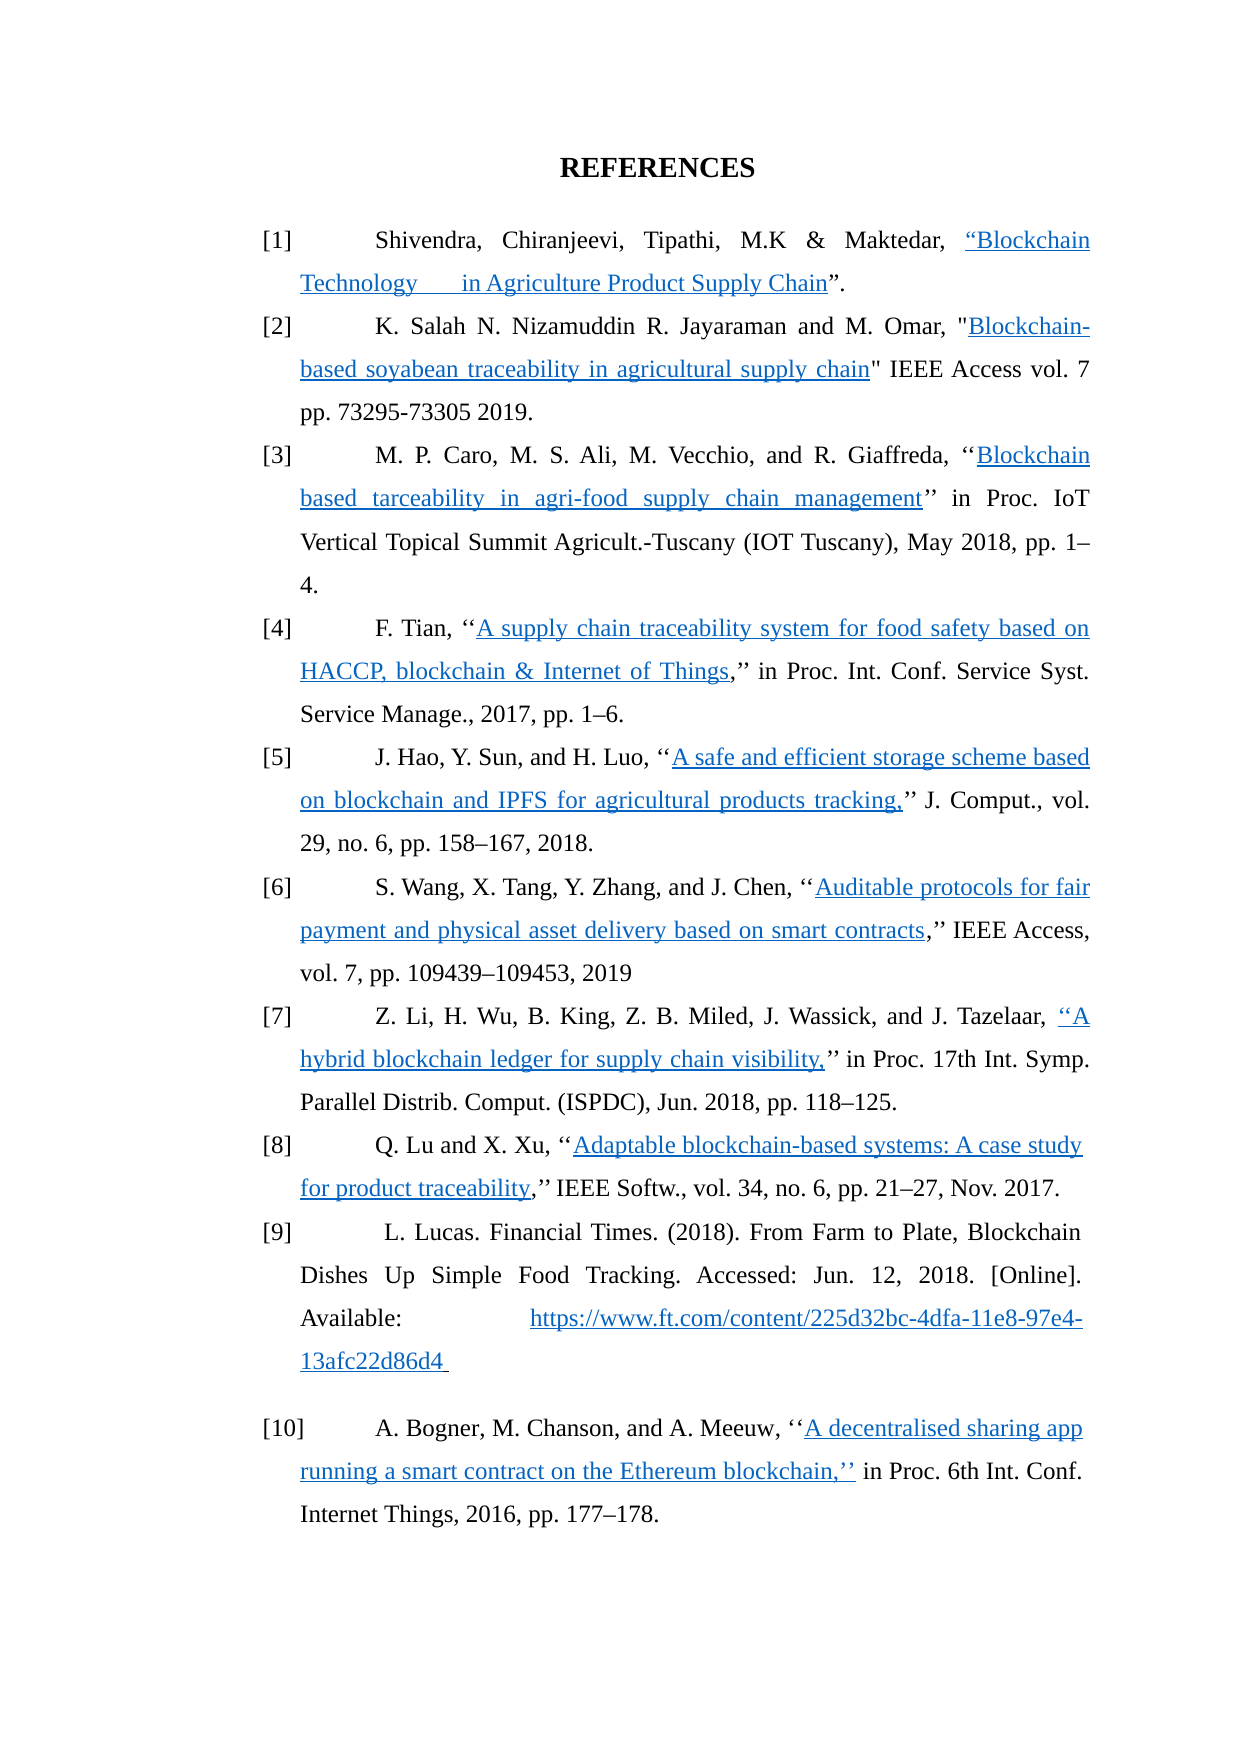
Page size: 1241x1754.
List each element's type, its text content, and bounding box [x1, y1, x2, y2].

text REFERENCES [225, 150, 1090, 183]
list Z. Li, H. Wu, B. King, Z. B. Miled, J. Wassick, and J. Tazelaar, ‘‘A hybrid blockchain ledger for supply chain visibility,’’ in Proc. 17th Int. Symp. Parallel Distrib. Comput. (ISPDC), Jun. 2018, pp. 118–125. [262, 1001, 1090, 1116]
list Shivendra, Chiranjeevi, Tipathi, M.K & Maktedar, “Blockchain Technology in Agriculture Product Supply Chain”. [262, 225, 1090, 297]
list Q. Lu and X. Xu, ‘‘Adaptable blockchain-based systems: A case study for product traceability,’’ IEEE Softw., vol. 34, no. 6, pp. 21–27, Nov. 2017. [262, 1130, 1083, 1202]
list M. P. Caro, M. S. Ali, M. Vecchio, and R. Giaffreda, ‘‘Blockchain based tarceability in agri-food supply chain management’’ in Proc. IoT Vertical Topical Summit Agricult.-Tuscany (IOT Tuscany), May 2018, pp. 1–4. [262, 440, 1090, 598]
list J. Hao, Y. Sun, and H. Luo, ‘‘A safe and efficient storage scheme based on blockchain and IPFS for agricultural products tracking,’’ J. Comput., vol. 29, no. 6, pp. 158–167, 2018. [262, 742, 1090, 857]
list A. Bogner, M. Chanson, and A. Meeuw, ‘‘A decentralised sharing app running a smart contract on the Ethereum blockchain,’’ in Proc. 6th Int. Conf. Internet Things, 2016, pp. 177–178. [262, 1413, 1083, 1528]
list L. Lucas. Financial Times. (2018). From Farm to Plate, Blockchain Dishes Up Simple Food Tracking. Accessed: Jun. 12, 2018. [Online]. Available: https://www.ft.com/content/225d32bc-4dfa-11e8-97e4-13afc22d86d4 [262, 1217, 1083, 1375]
list F. Tian, ‘‘A supply chain traceability system for food safety based on HACCP, blockchain & Internet of Things,’’ in Proc. Int. Conf. Service Syst. Service Manage., 2017, pp. 1–6. [262, 613, 1090, 728]
list K. Salah N. Nizamuddin R. Jayaraman and M. Omar, "Blockchain-based soyabean traceability in agricultural supply chain" IEEE Access vol. 7 pp. 73295-73305 2019. [262, 311, 1090, 426]
list S. Wang, X. Tang, Y. Zhang, and J. Chen, ‘‘Auditable protocols for fair payment and physical asset delivery based on smart contracts,’’ IEEE Access, vol. 7, pp. 109439–109453, 2019 [262, 872, 1090, 987]
